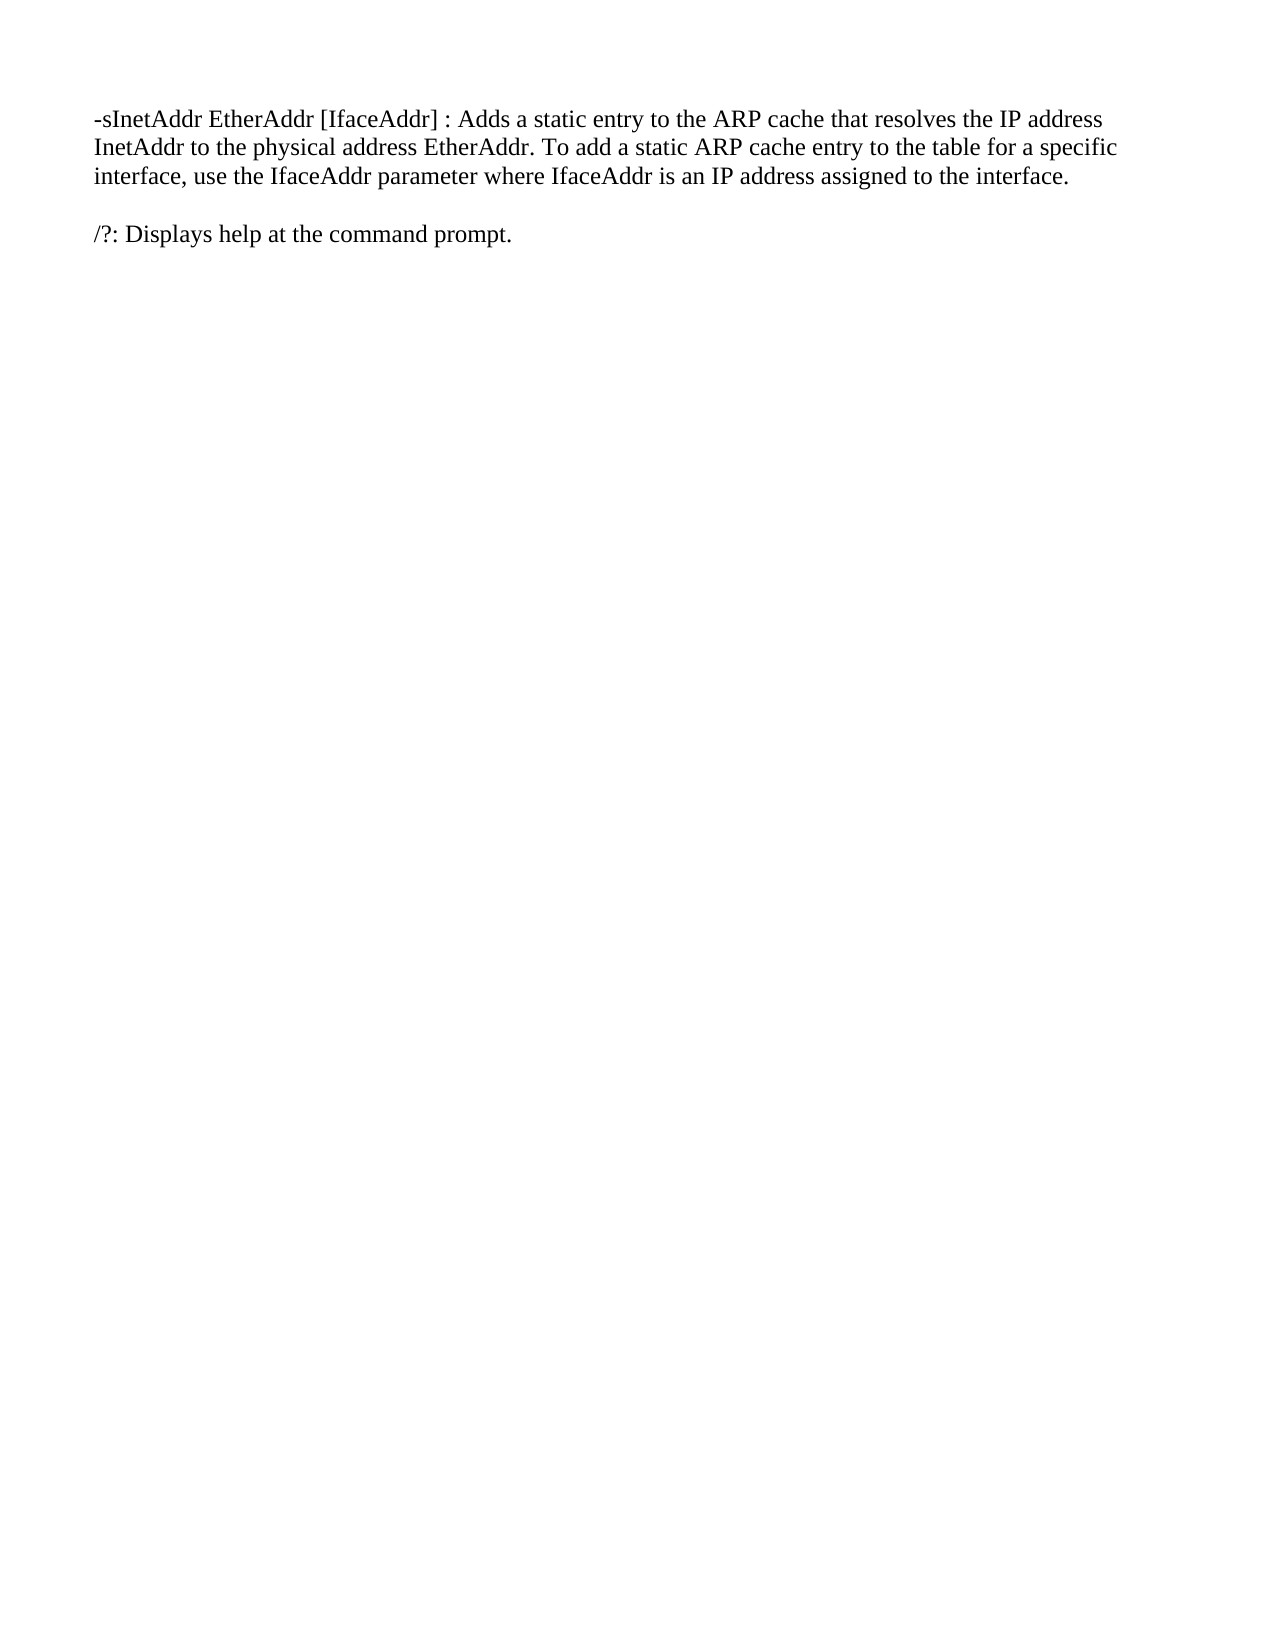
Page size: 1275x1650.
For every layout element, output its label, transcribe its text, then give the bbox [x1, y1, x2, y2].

text -sInetAddr EtherAddr [IfaceAddr] : Adds a static entry to the ARP cache that resolves the IP address InetAddr to the physical address EtherAddr. To add a static ARP cache entry to the table for a specific interface, use the IfaceAddr parameter where IfaceAddr is an IP address assigned to the interface. [94, 104, 1191, 190]
text /?: Displays help at the command prompt. [94, 219, 1191, 247]
